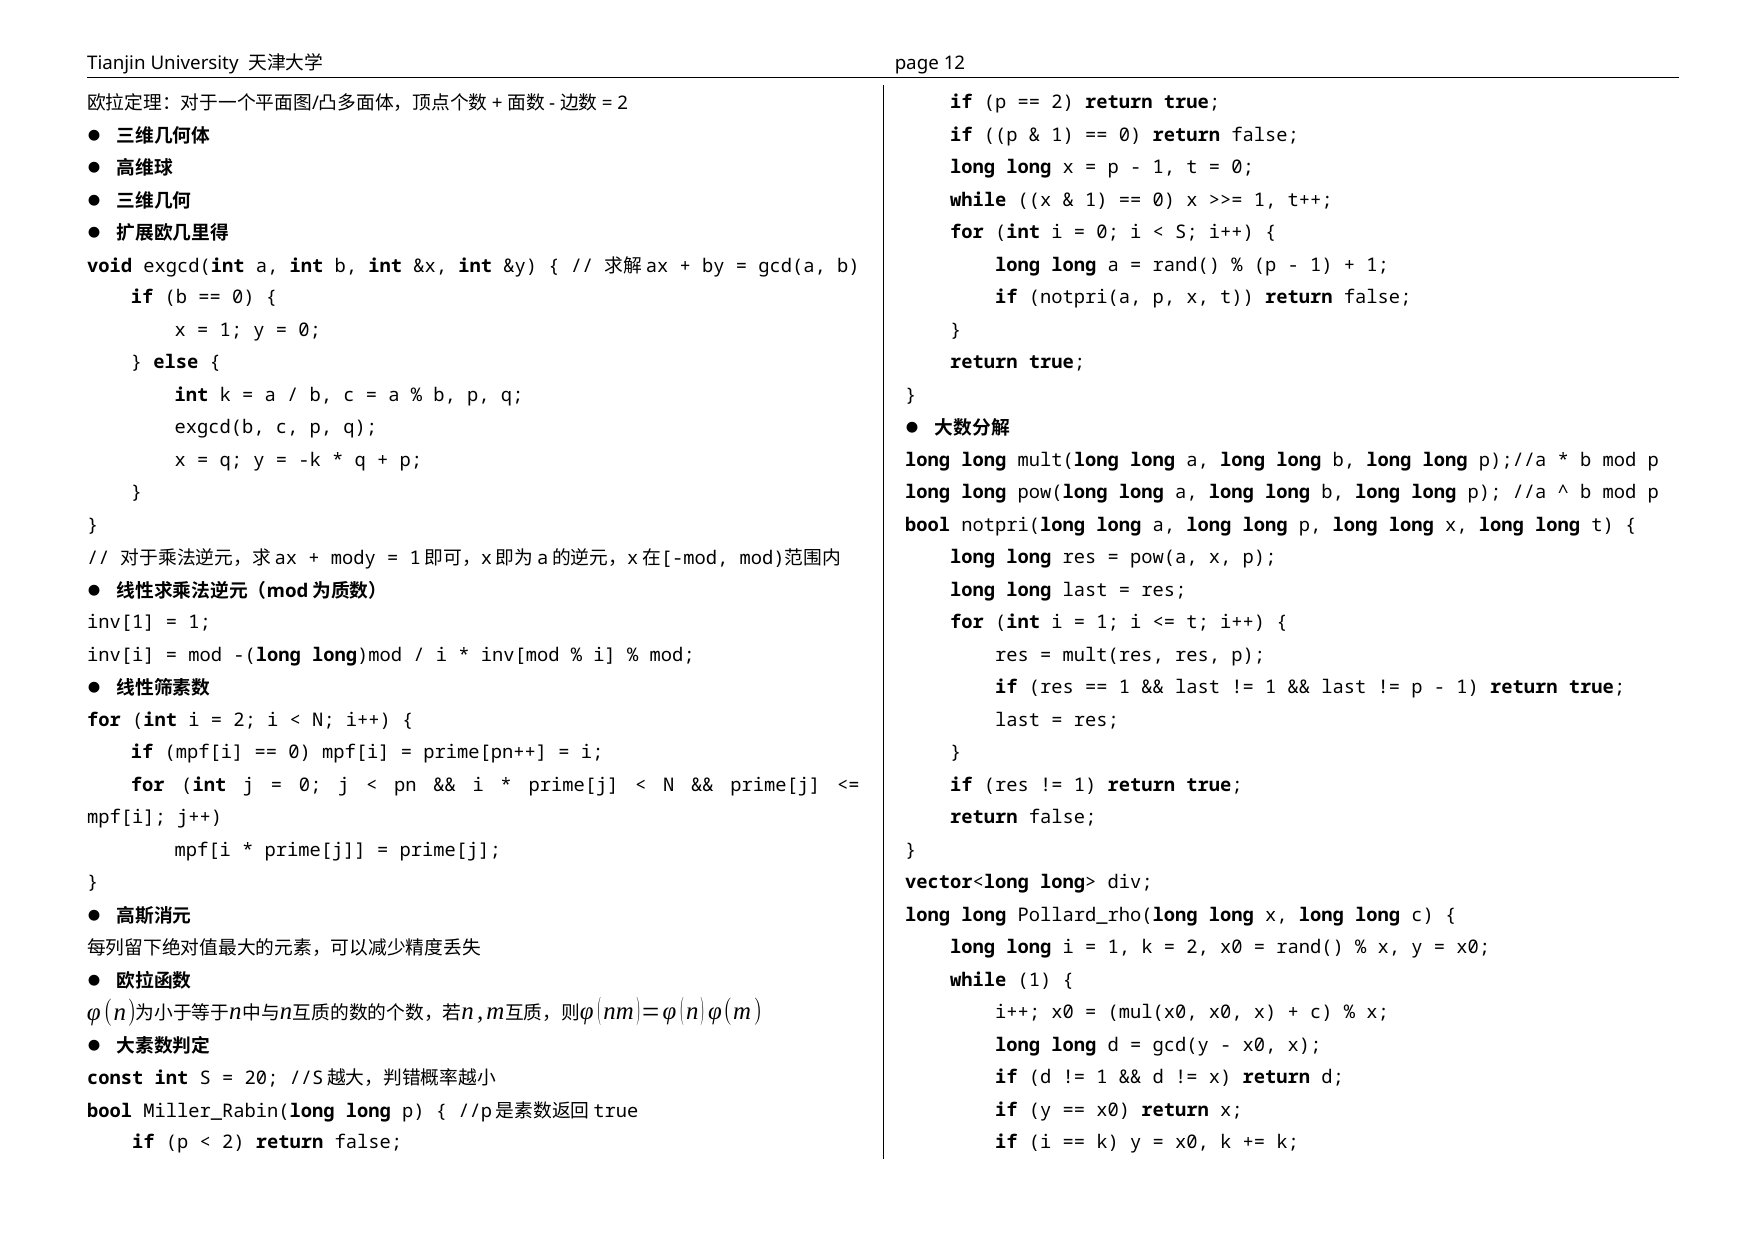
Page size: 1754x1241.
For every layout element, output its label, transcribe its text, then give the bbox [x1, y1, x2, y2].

text long long mult(long long a, long long b, long long p);//a * b mod p [905, 443, 1679, 475]
text mpf[i * prime[j]] = prime[j]; [87, 833, 861, 865]
text x = 1; y = 0; [87, 313, 861, 345]
text long long i = 1, k = 2, x0 = rand() % x, y = x0; [905, 930, 1679, 963]
text } [87, 508, 861, 540]
text x = q; y = -k * q + p; [87, 443, 861, 475]
text if (p == 2) return true; [905, 85, 1679, 118]
text } else { [87, 345, 861, 378]
text } [87, 865, 861, 898]
subtitle 三维几何 [87, 183, 861, 215]
text long long a = rand() % (p - 1) + 1; [905, 248, 1679, 280]
text if (p < 2) return false; [87, 1125, 861, 1158]
text vector<long long> div; [905, 865, 1679, 898]
text inv[1] = 1; [87, 605, 861, 638]
text if (mpf[i] == 0) mpf[i] = prime[pn++] = i; [87, 735, 861, 768]
text } [905, 833, 1679, 865]
text long long res = pow(a, x, p); [905, 540, 1679, 573]
text inv[i] = mod -(long long)mod / i * inv[mod % i] % mod; [87, 638, 861, 670]
subtitle 高斯消元 [87, 898, 861, 930]
text return false; [905, 800, 1679, 833]
text } [87, 475, 861, 508]
text bool Miller_Rabin(long long p) { //p是素数返回true [87, 1093, 861, 1125]
subtitle 欧拉函数 [87, 963, 861, 995]
text i++; x0 = (mul(x0, x0, x) + c) % x; [905, 995, 1679, 1028]
subtitle 扩展欧几里得 [87, 215, 861, 248]
text long long pow(long long a, long long b, long long p); //a ^ b mod p [905, 475, 1679, 508]
text // 对于乘法逆元，求ax + mody = 1即可，x即为a的逆元，x在[-mod, mod)范围内 [87, 540, 861, 573]
text res = mult(res, res, p); [905, 638, 1679, 670]
text if (i == k) y = x0, k += k; [905, 1125, 1679, 1158]
text if (res != 1) return true; [905, 768, 1679, 800]
text if (y == x0) return x; [905, 1093, 1679, 1125]
text bool notpri(long long a, long long p, long long x, long long t) { [905, 508, 1679, 540]
text 每列留下绝对值最大的元素，可以减少精度丢失 [87, 930, 861, 963]
text if (d != 1 && d != x) return d; [905, 1060, 1679, 1093]
text return true; [905, 345, 1679, 378]
text last = res; [905, 703, 1679, 735]
text 欧拉定理：对于一个平面图/凸多面体，顶点个数 + 面数 - 边数 = 2 [87, 85, 861, 118]
text if (b == 0) { [87, 280, 861, 313]
text long long x = p - 1, t = 0; [905, 150, 1679, 183]
subtitle 高维球 [87, 150, 861, 183]
text void exgcd(int a, int b, int &x, int &y) { // 求解ax + by = gcd(a, b) [87, 248, 861, 280]
text } [905, 378, 1679, 410]
text for (int i = 1; i <= t; i++) { [905, 605, 1679, 638]
subtitle 线性筛素数 [87, 670, 861, 703]
subtitle 大素数判定 [87, 1028, 861, 1060]
text } [905, 313, 1679, 345]
text if (notpri(a, p, x, t)) return false; [905, 280, 1679, 313]
text while (1) { [905, 963, 1679, 995]
text 为小于等于中与互质的数的个数，若互质，则 [87, 995, 861, 1028]
text if ((p & 1) == 0) return false; [905, 118, 1679, 150]
text long long d = gcd(y - x0, x); [905, 1028, 1679, 1060]
text exgcd(b, c, p, q); [87, 410, 861, 443]
text long long last = res; [905, 573, 1679, 605]
text } [905, 735, 1679, 768]
subtitle 大数分解 [905, 410, 1679, 443]
text for (int j = 0; j < pn && i * prime[j] < N && prime[j] <= mpf[i]; j++) [87, 768, 861, 833]
text int k = a / b, c = a % b, p, q; [87, 378, 861, 410]
text while ((x & 1) == 0) x >>= 1, t++; [905, 183, 1679, 215]
text for (int i = 0; i < S; i++) { [905, 215, 1679, 248]
subtitle 线性求乘法逆元（mod为质数） [87, 573, 861, 605]
text for (int i = 2; i < N; i++) { [87, 703, 861, 735]
text long long Pollard_rho(long long x, long long c) { [905, 898, 1679, 930]
text const int S = 20; //S越大，判错概率越小 [87, 1060, 861, 1093]
text if (res == 1 && last != 1 && last != p - 1) return true; [905, 670, 1679, 703]
subtitle 三维几何体 [87, 118, 861, 150]
